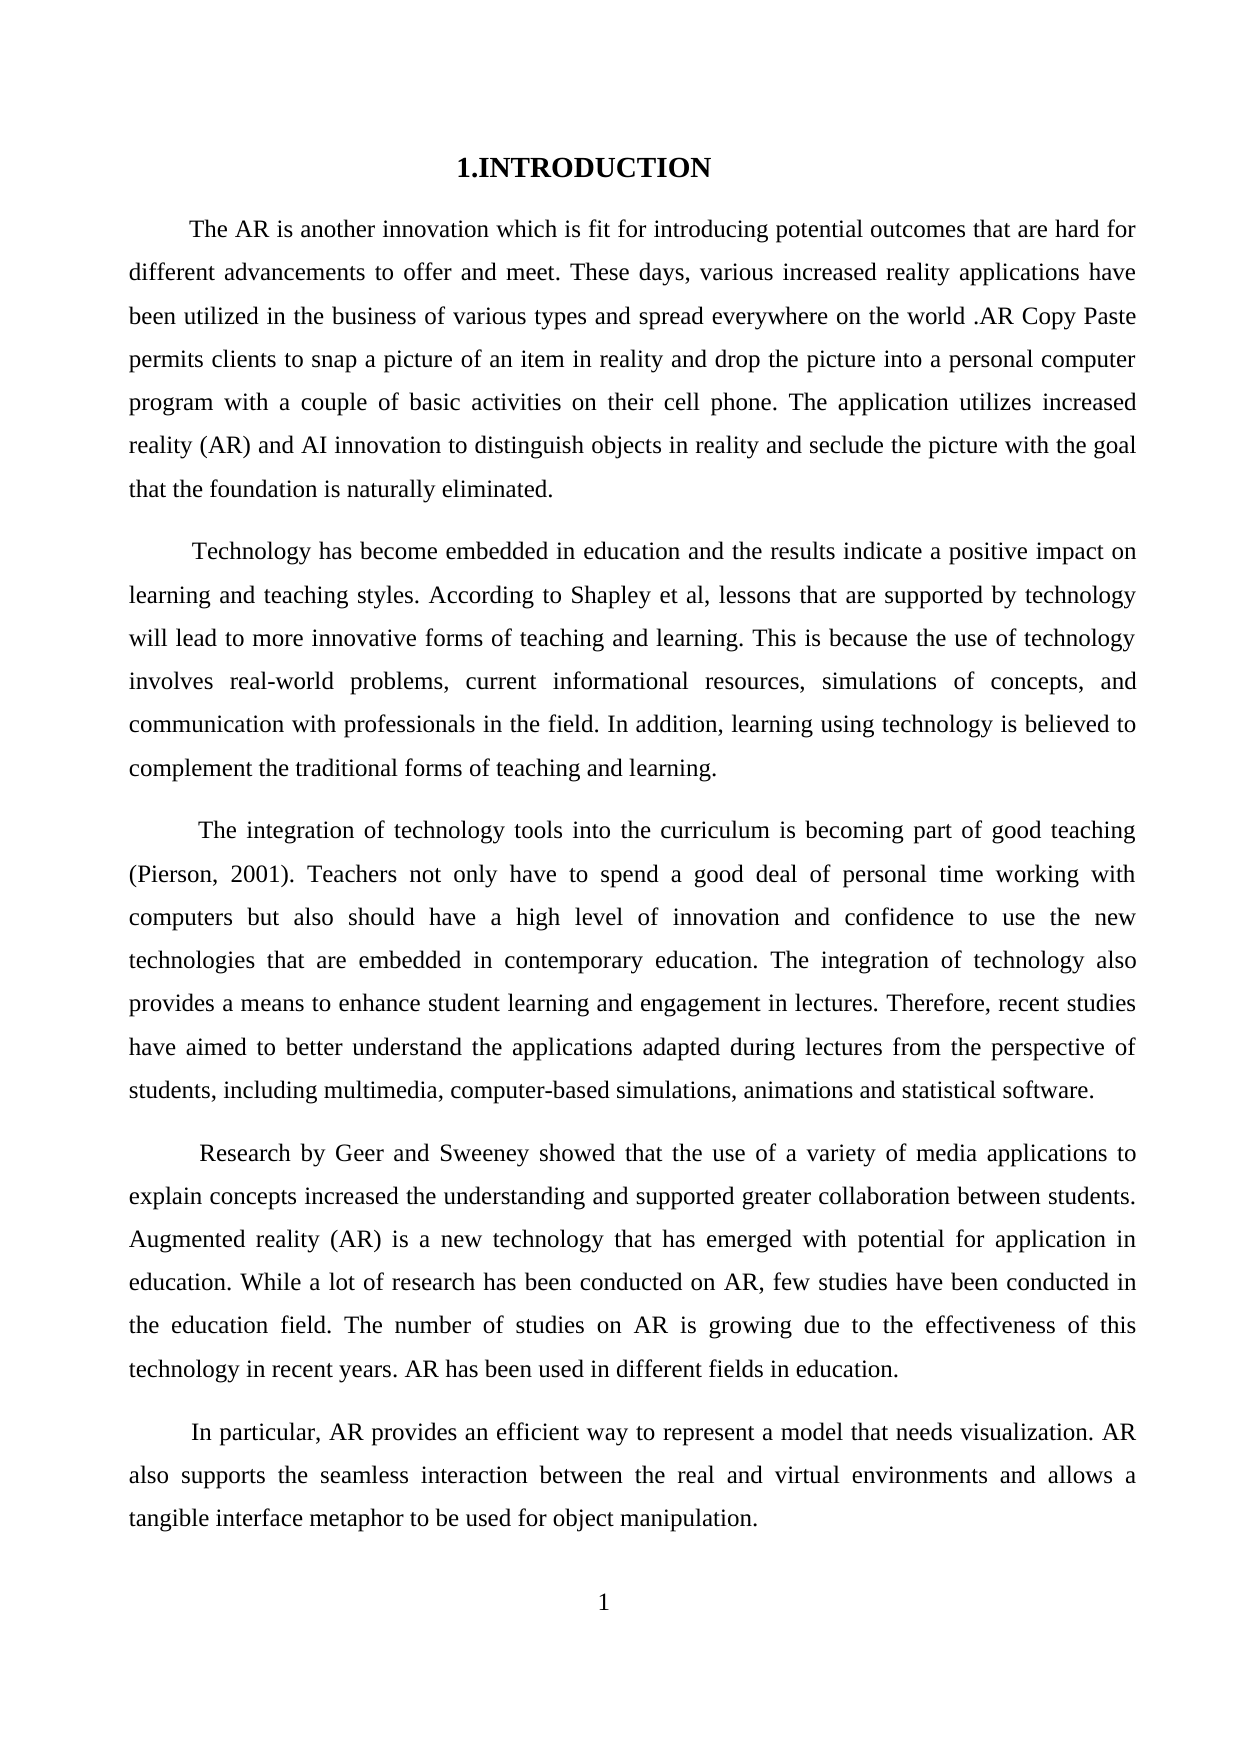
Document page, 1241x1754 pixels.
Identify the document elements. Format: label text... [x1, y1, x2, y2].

text The AR is another innovation which is fit for introducing potential outcomes that are hard for different advancements to offer and meet. These days, various increased reality applications have been utilized in the business of various types and spread everywhere on the world .AR Copy Paste permits clients to snap a picture of an item in reality and drop the picture into a personal computer program with a couple of basic activities on their cell phone. The application utilizes increased reality (AR) and AI innovation to distinguish objects in reality and seclude the picture with the goal that the foundation is naturally eliminated. [129, 203, 1137, 506]
text In particular, AR provides an efficient way to represent a model that needs visualization. AR also supports the seamless interaction between the real and virtual environments and allows a tangible interface metaphor to be used for object manipulation. [129, 1405, 1137, 1535]
text 1.INTRODUCTION [176, 150, 711, 183]
text The integration of technology tools into the curriculum is becoming part of good teaching (Pierson, 2001). Teachers not only have to spend a good deal of personal time working with computers but also should have a high level of innovation and confidence to use the new technologies that are embedded in contemporary education. The integration of technology also provides a means to enhance student learning and engagement in lectures. Therefore, recent studies have aimed to better understand the applications adapted during lectures from the perspective of students, including multimedia, computer-based simulations, animations and statistical software. [129, 804, 1137, 1107]
text Research by Geer and Sweeney showed that the use of a variety of media applications to explain concepts increased the understanding and supported greater collaboration between students. Augmented reality (AR) is a new technology that has emerged with potential for application in education. While a lot of research has been conducted on AR, few studies have been conducted in the education field. The number of studies on AR is growing due to the effectiveness of this technology in recent years. AR has been used in different fields in education. [129, 1126, 1137, 1386]
text Technology has become embedded in education and the results indicate a positive impact on learning and teaching styles. According to Shapley et al, lessons that are supported by technology will lead to more innovative forms of teaching and learning. This is because the use of technology involves real-world problems, current informational resources, simulations of concepts, and communication with professionals in the field. In addition, learning using technology is believed to complement the traditional forms of teaching and learning. [129, 525, 1137, 784]
